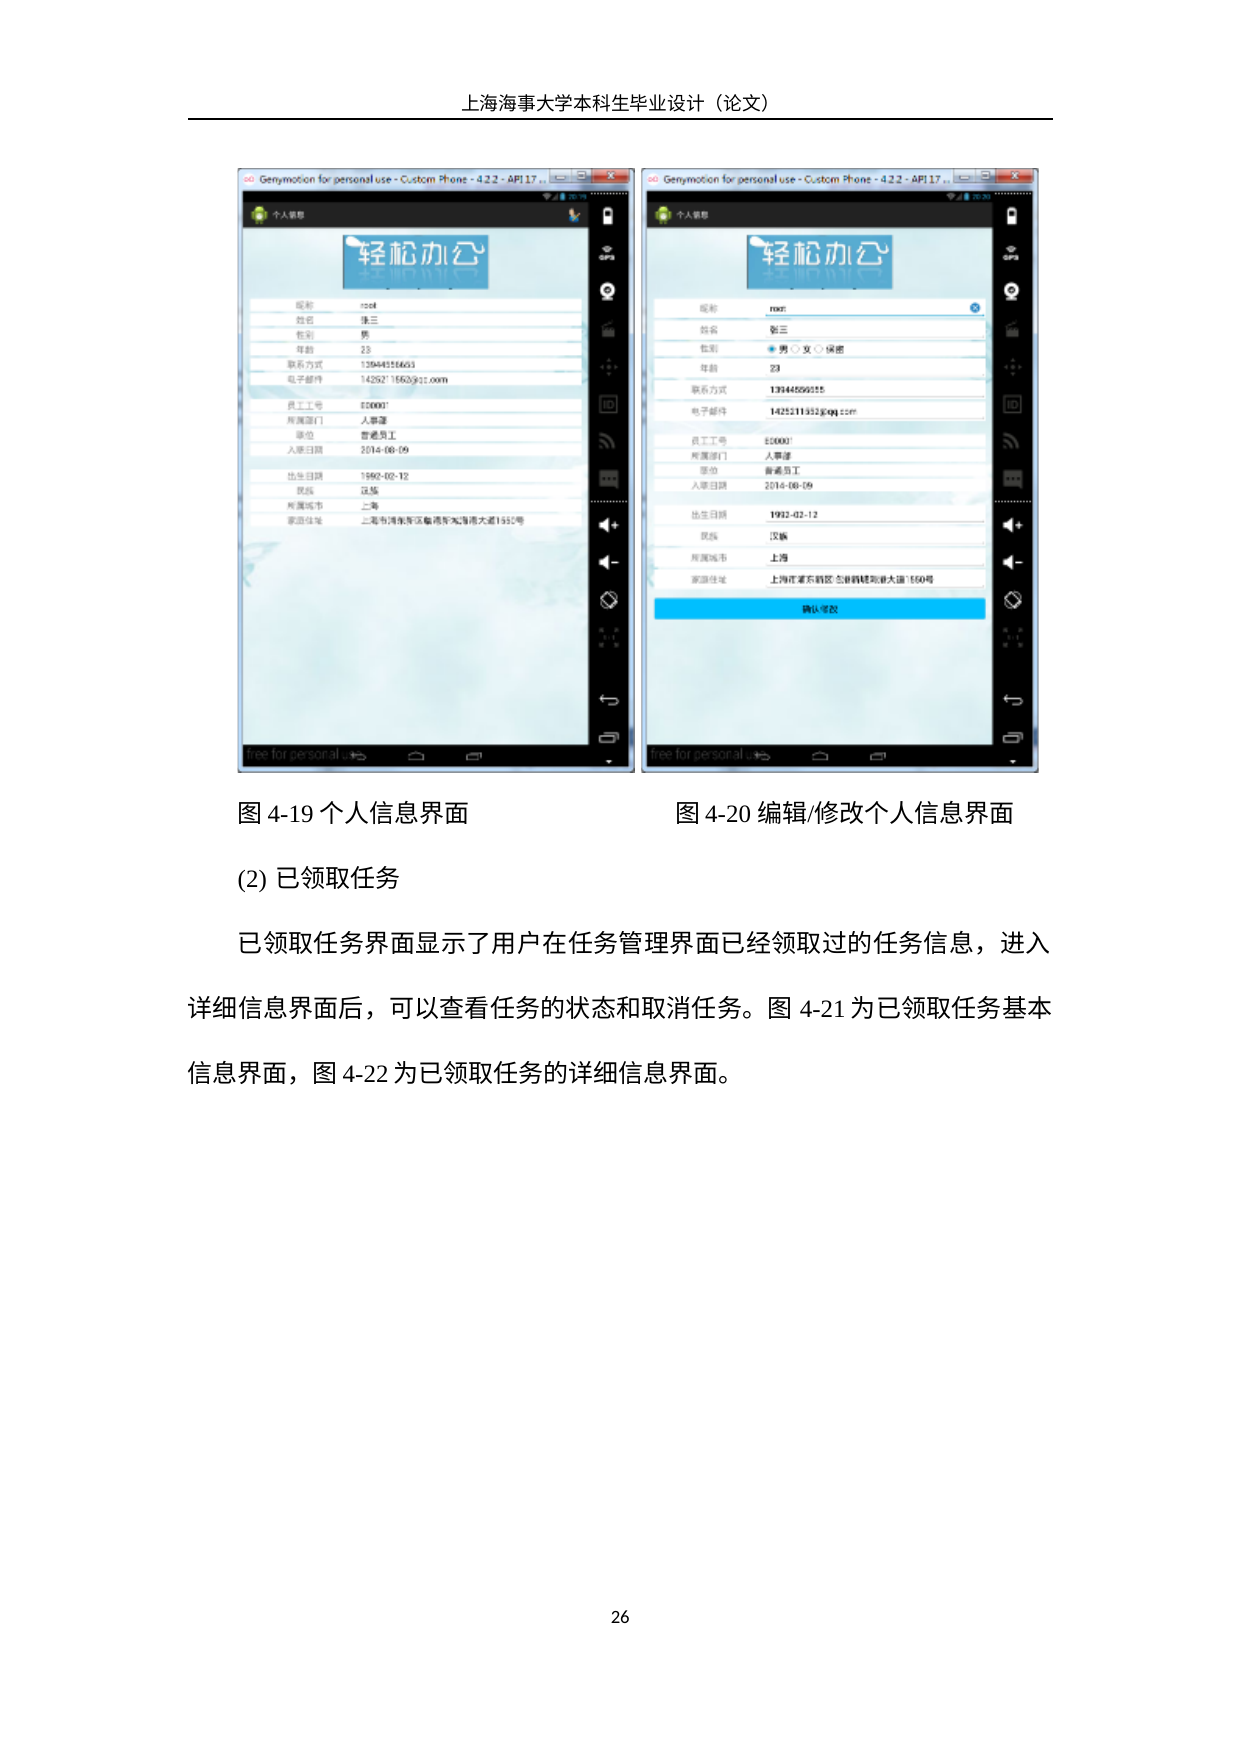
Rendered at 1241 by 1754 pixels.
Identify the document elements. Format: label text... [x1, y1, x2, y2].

picture [237, 168, 635, 773]
text 图4-19 个人信息界面 图4-20 编辑/修改个人信息界面 [187, 779, 1053, 844]
list 已领取任务 [187, 844, 1053, 909]
picture [641, 168, 1039, 773]
text 已领取任务界面显示了用户在任务管理界面已经领取过的任务信息，进入详细信息界面后，可以查看任务的状态和取消任务。图4-21为已领取任务基本信息界面，图4-22为已领取任务的详细信息界面。 [187, 909, 1053, 1104]
